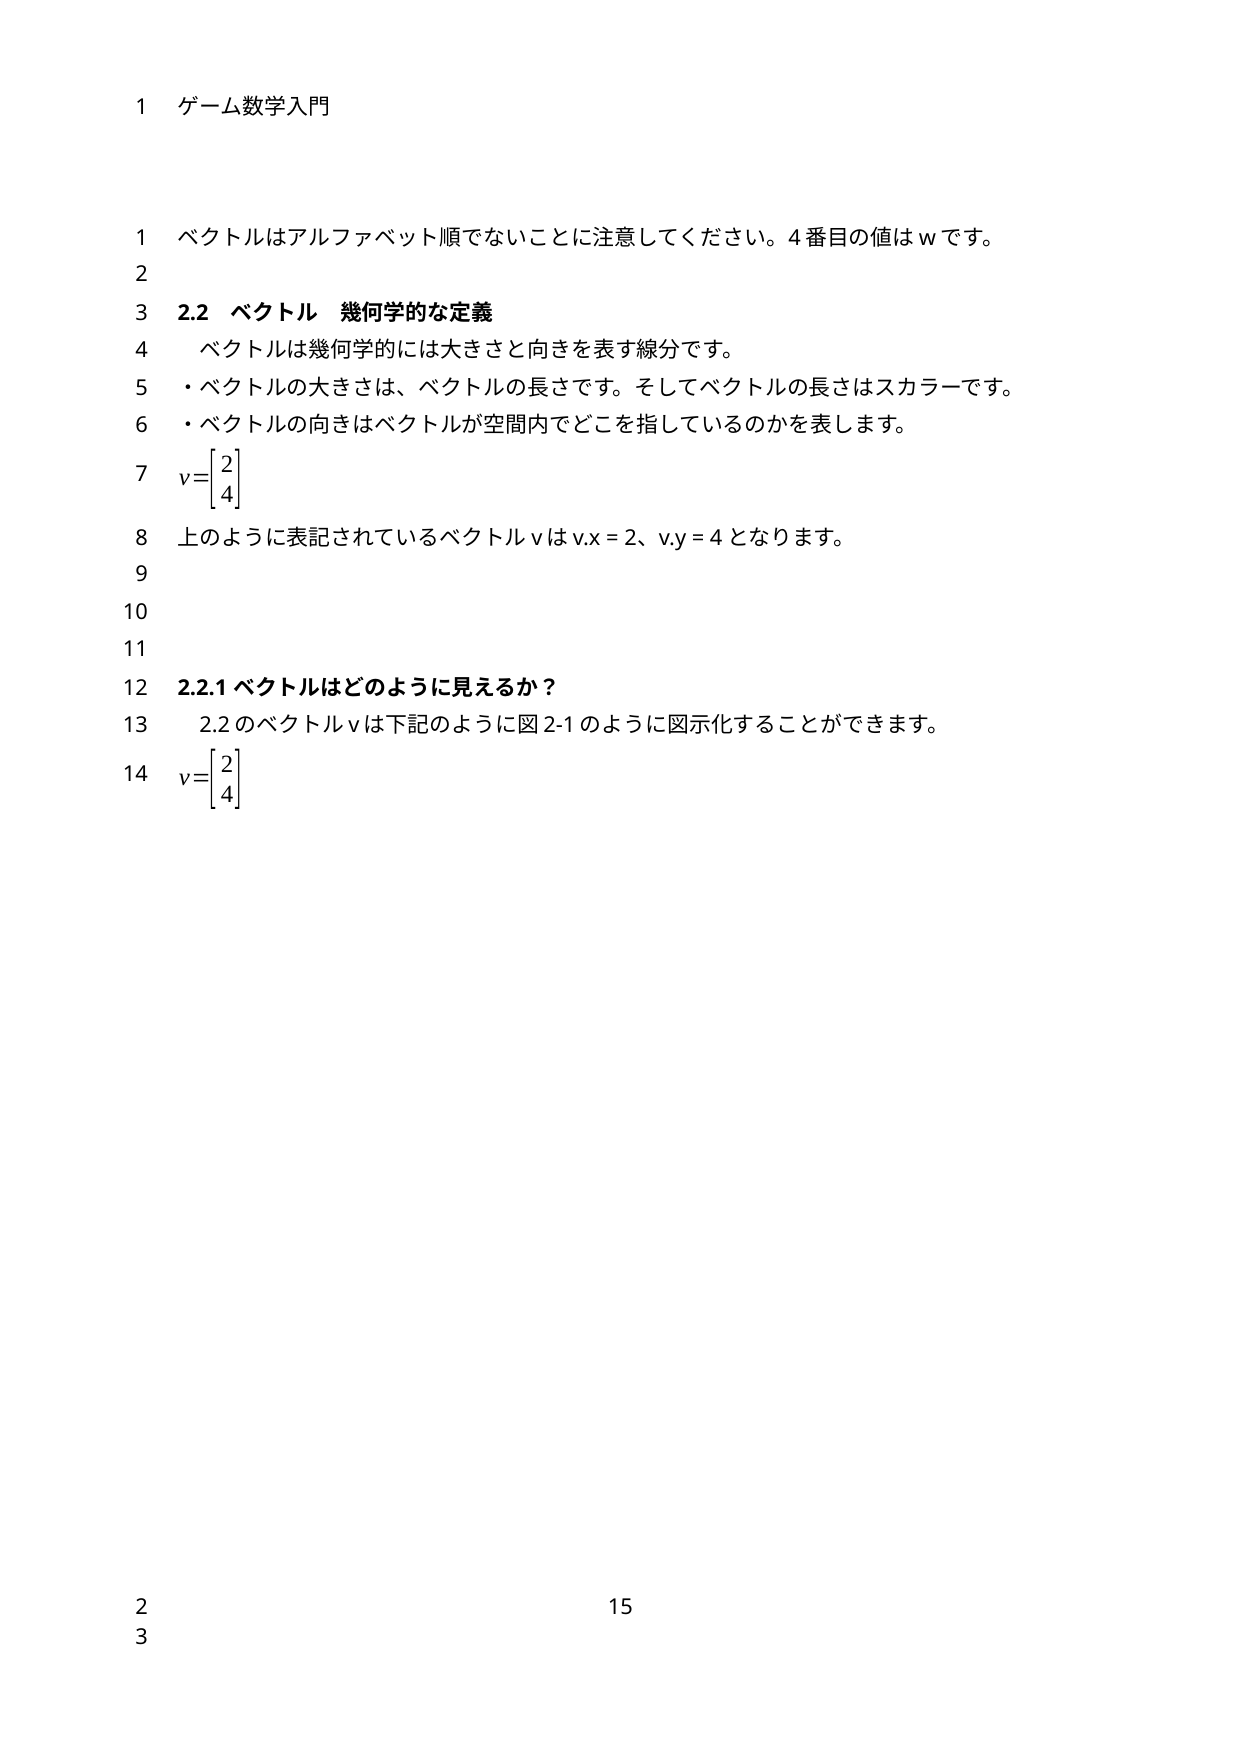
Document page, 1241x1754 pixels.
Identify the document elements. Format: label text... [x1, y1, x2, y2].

text ・ベクトルの大きさは、ベクトルの長さです。そしてベクトルの長さはスカラーです。 [177, 367, 1063, 404]
text 上のように表記されているベクトルvはv.x = 2、v.y = 4となります。 [177, 517, 1063, 554]
subtitle 2.2.1 ベクトルはどのように見えるか？ [177, 667, 1063, 704]
text ベクトルは幾何学的には大きさと向きを表す線分です。 [177, 329, 1063, 367]
text 2.2のベクトルvは下記のように図2-1のように図示化することができます。 [177, 704, 1063, 742]
subtitle 2.2 ベクトル 幾何学的な定義 [177, 292, 1063, 329]
text ・ベクトルの向きはベクトルが空間内でどこを指しているのかを表します。 [177, 404, 1063, 442]
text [177, 217, 1063, 254]
